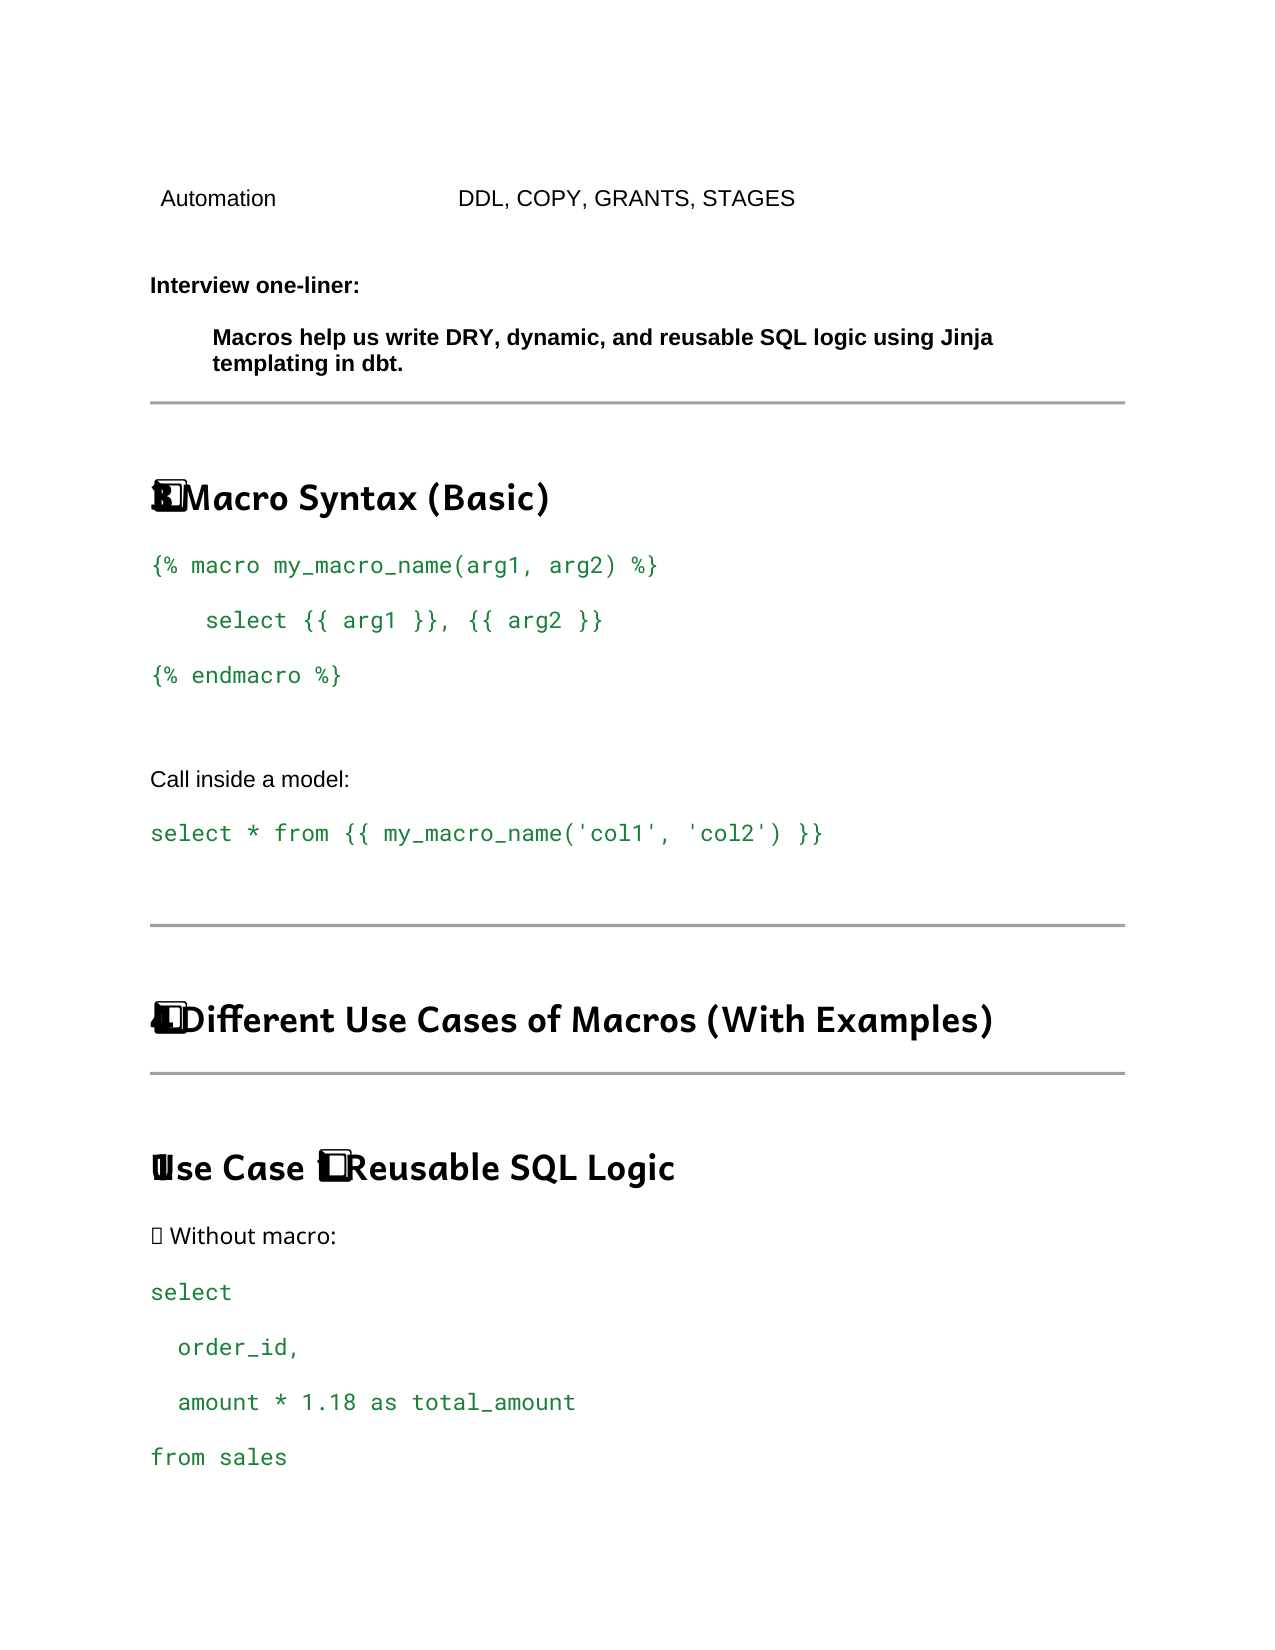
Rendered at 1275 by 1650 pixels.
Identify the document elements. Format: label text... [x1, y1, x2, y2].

text Call inside a model: [150, 766, 1125, 792]
text amount * 1.18 as total_amount [150, 1386, 1125, 1416]
text from sales [150, 1441, 1125, 1472]
text Interview one-liner: [150, 272, 1125, 298]
text select [150, 1276, 1125, 1306]
text Macros help us write DRY, dynamic, and reusable SQL logic using Jinja templating in dbt. [212, 323, 1062, 376]
subtitle 4️⃣ Different Use Cases of Macros (With Examples) [150, 990, 1125, 1047]
text select {{ arg1 }}, {{ arg2 }} [150, 604, 1125, 634]
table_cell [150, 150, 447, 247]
text select * from {{ my_macro_name('col1', 'col2') }} [150, 817, 1125, 848]
text order_id, [150, 1331, 1125, 1361]
text {% macro my_macro_name(arg1, arg2) %} [150, 549, 1125, 579]
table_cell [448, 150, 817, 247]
text {% endmacro %} [150, 659, 1125, 690]
text ❌ Without macro: [150, 1219, 1125, 1251]
subtitle Use Case 1️⃣ Reusable SQL Logic [150, 1137, 1125, 1194]
subtitle 3️⃣ Macro Syntax (Basic) [150, 467, 1125, 524]
